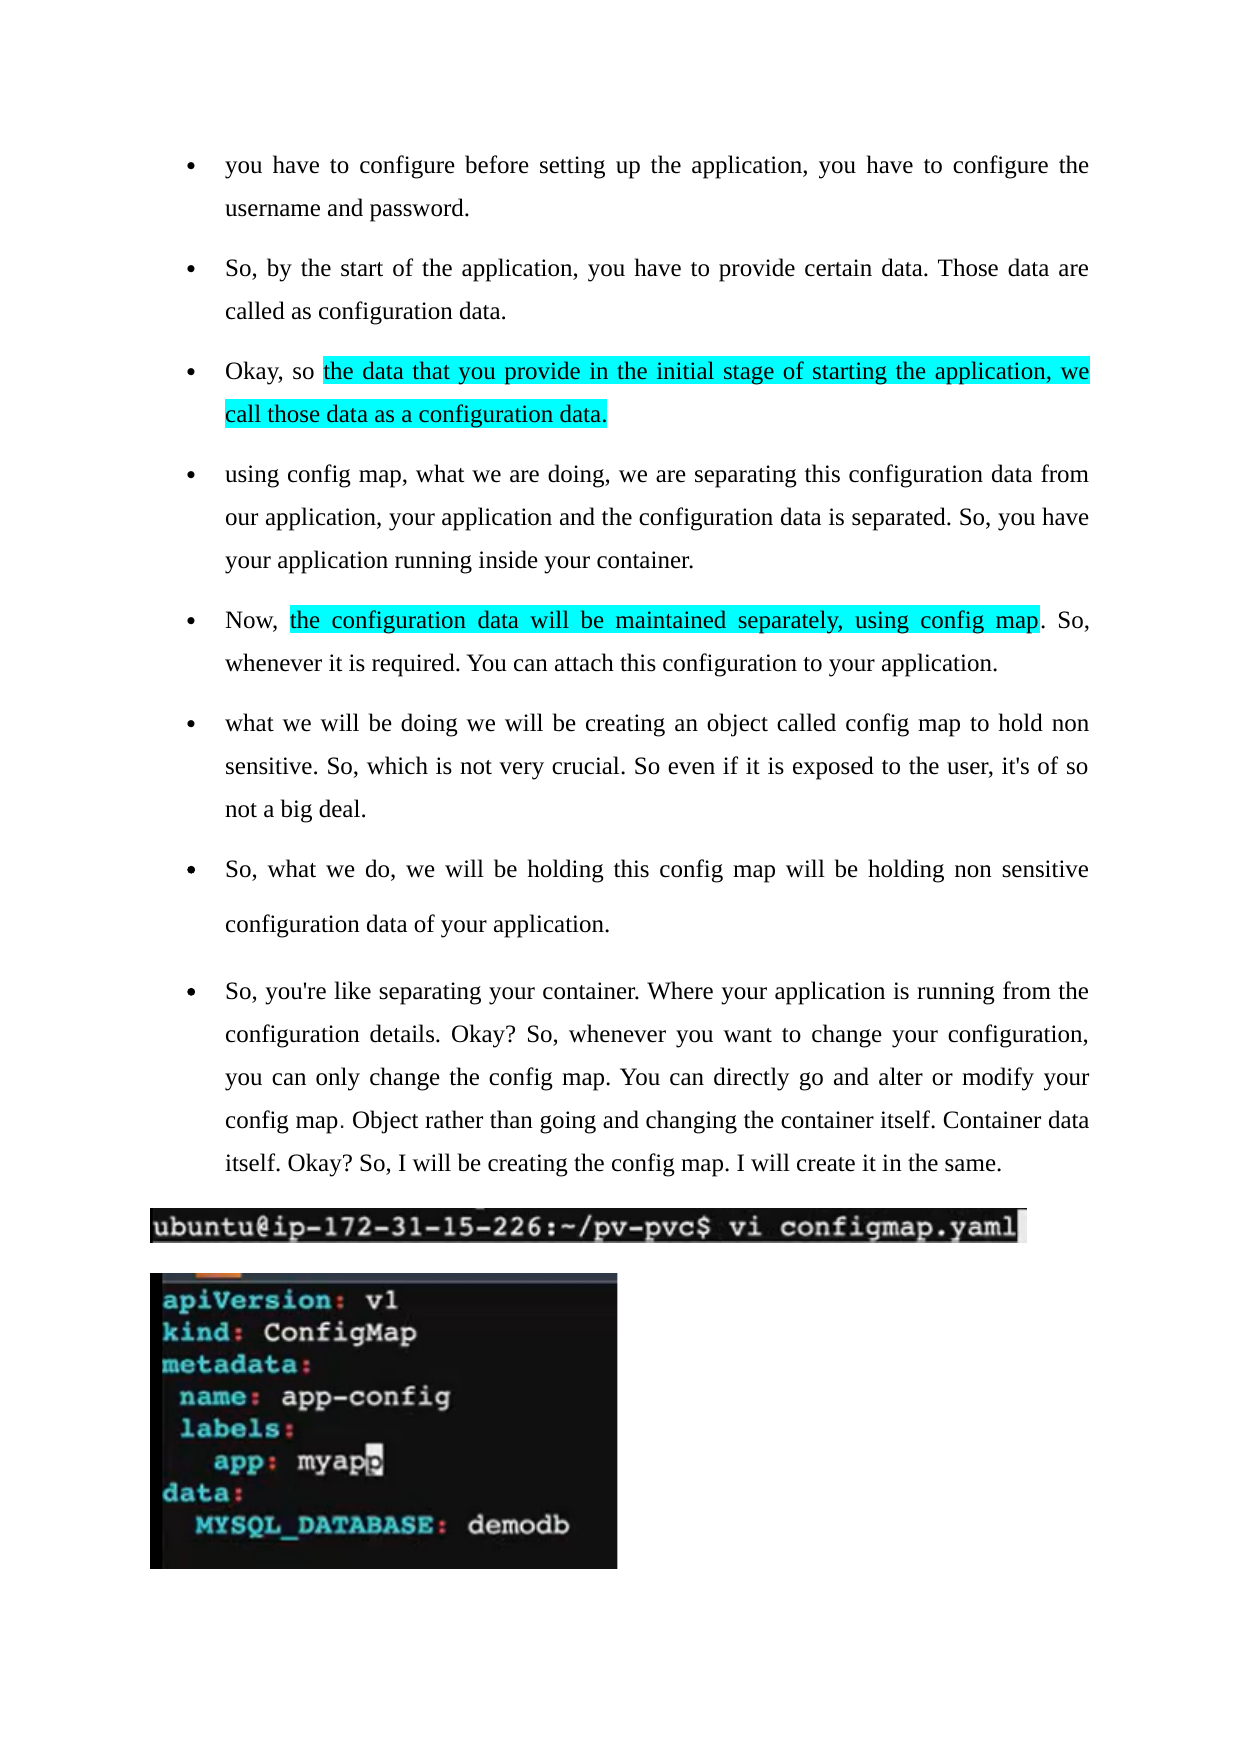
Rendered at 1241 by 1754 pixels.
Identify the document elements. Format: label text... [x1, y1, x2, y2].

list what we will be doing we will be creating an object called config map to hold non sensitive. So, which is not very crucial. So even if it is exposed to the user, it's of so not a big deal. [187, 708, 1090, 823]
picture [150, 1208, 1027, 1243]
list Okay, so the data that you provide in the initial stage of starting the application, we call those data as a configuration data. [187, 356, 1090, 428]
picture [150, 1273, 618, 1569]
list So, you're like separating your container. Where your application is running from the configuration details. Okay? So, whenever you want to change your configuration, you can only change the config map. You can directly go and alter or modify your config map. Object rather than going and changing the container itself. Container data itself. Okay? So, I will be creating the config map. I will create it in the same. [187, 976, 1090, 1177]
list you have to configure before setting up the application, you have to configure the username and password. [187, 150, 1090, 222]
list So, what we do, we will be holding this config map will be holding non sensitive configuration data of your application. [187, 854, 1090, 940]
list So, by the start of the application, you have to provide certain data. Those data are called as configuration data. [187, 253, 1090, 325]
list Now, the configuration data will be maintained separately, using config map. So, whenever it is required. You can attach this configuration to your application. [187, 605, 1090, 677]
list using config map, what we are doing, we are separating this configuration data from our application, your application and the configuration data is separated. So, you have your application running inside your container. [187, 459, 1090, 574]
